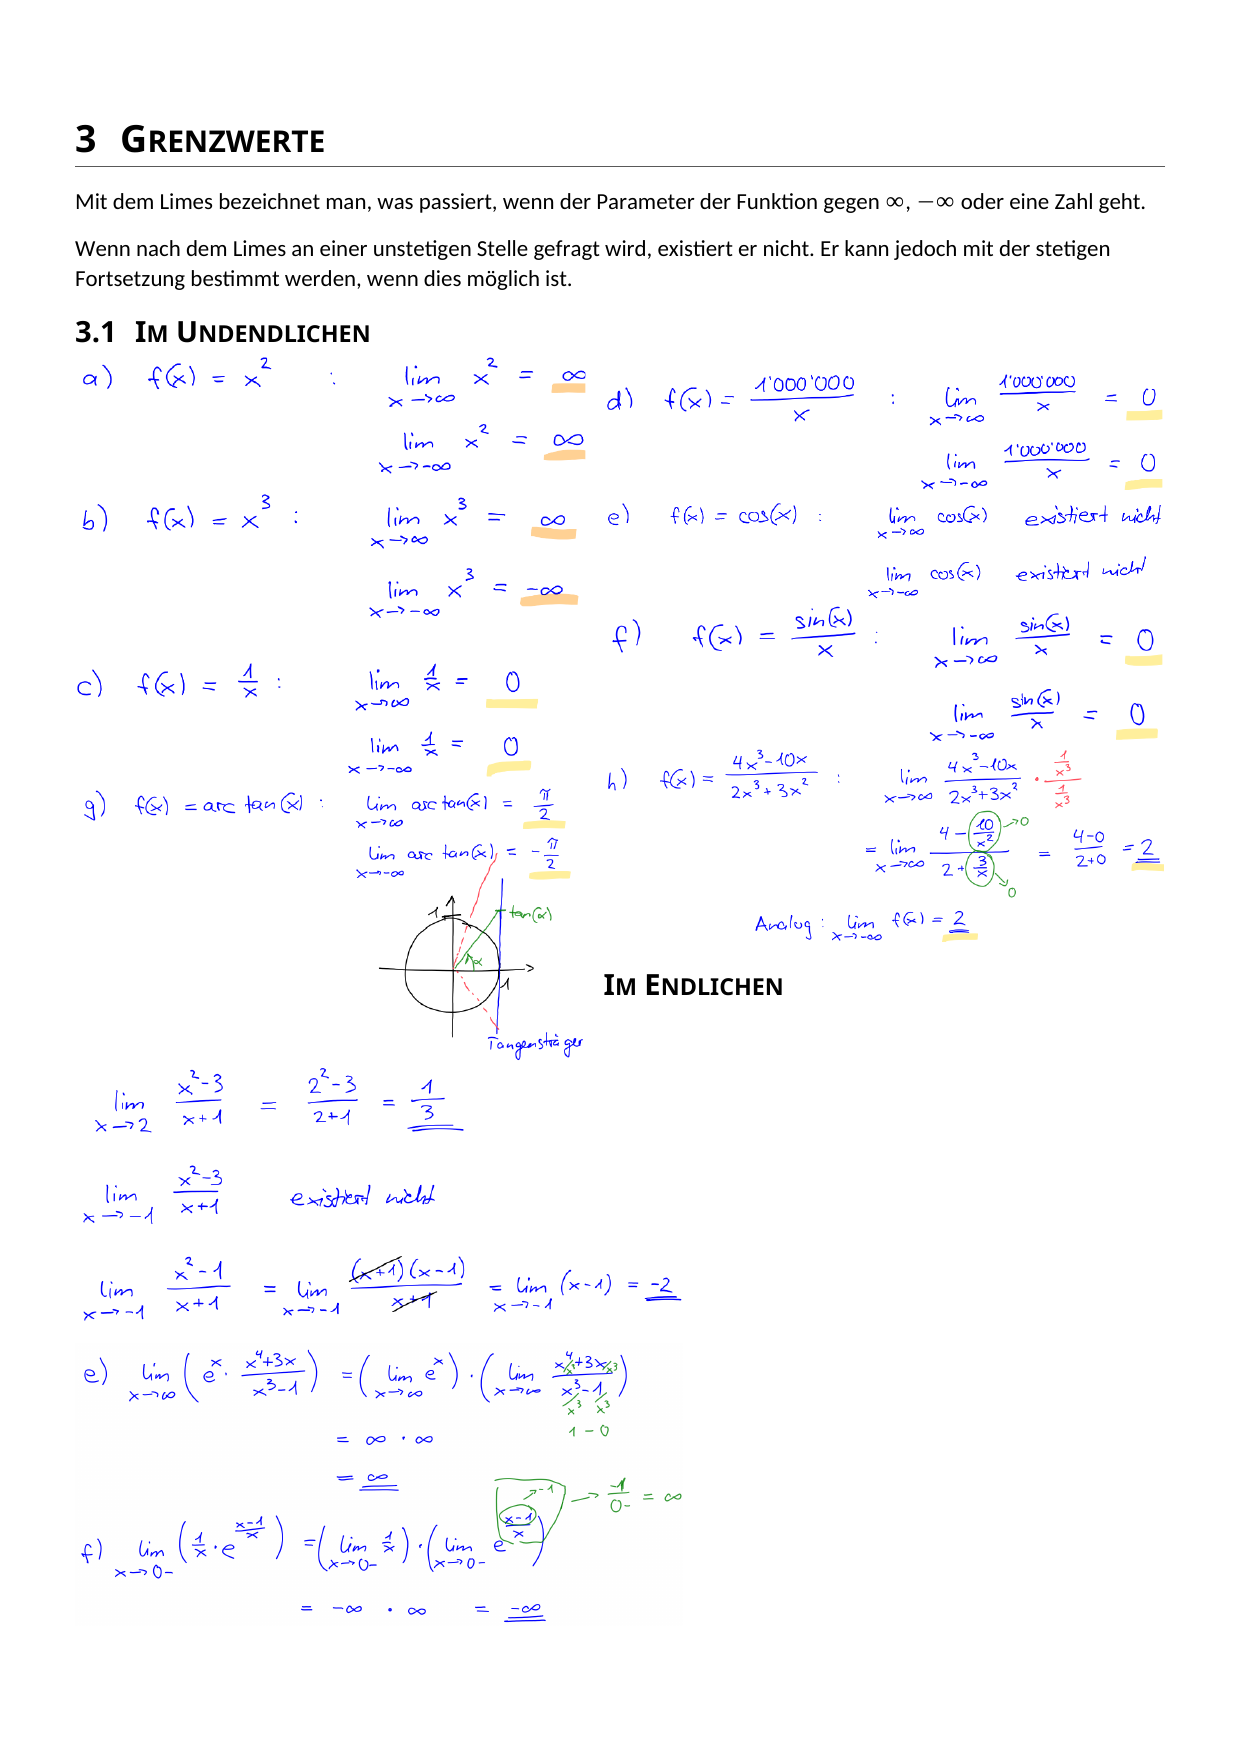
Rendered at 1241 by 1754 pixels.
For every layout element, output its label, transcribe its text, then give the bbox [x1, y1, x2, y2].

subtitle Im Endlichen [585, 809, 1165, 1004]
picture [75, 1064, 683, 1325]
picture [75, 353, 586, 777]
subtitle Im Undendlichen [75, 311, 1165, 351]
picture [75, 784, 585, 1061]
picture [602, 373, 1163, 494]
text Mit dem Limes bezeichnet man, was passiert, wenn der Parameter der Funktion gegen , oder eine Zahl geht. [75, 187, 1165, 215]
text Wenn nach dem Limes an einer unstetigen Stelle gefragt wird, existiert er nicht. Er kann jedoch mit der stetigen Fortsetzung bestimmt werden, wenn dies möglich ist. [75, 234, 1165, 292]
picture [603, 749, 1164, 943]
subtitle Grenzwerte [75, 112, 1165, 166]
picture [603, 603, 1163, 746]
picture [75, 1343, 683, 1626]
picture [603, 499, 1164, 600]
